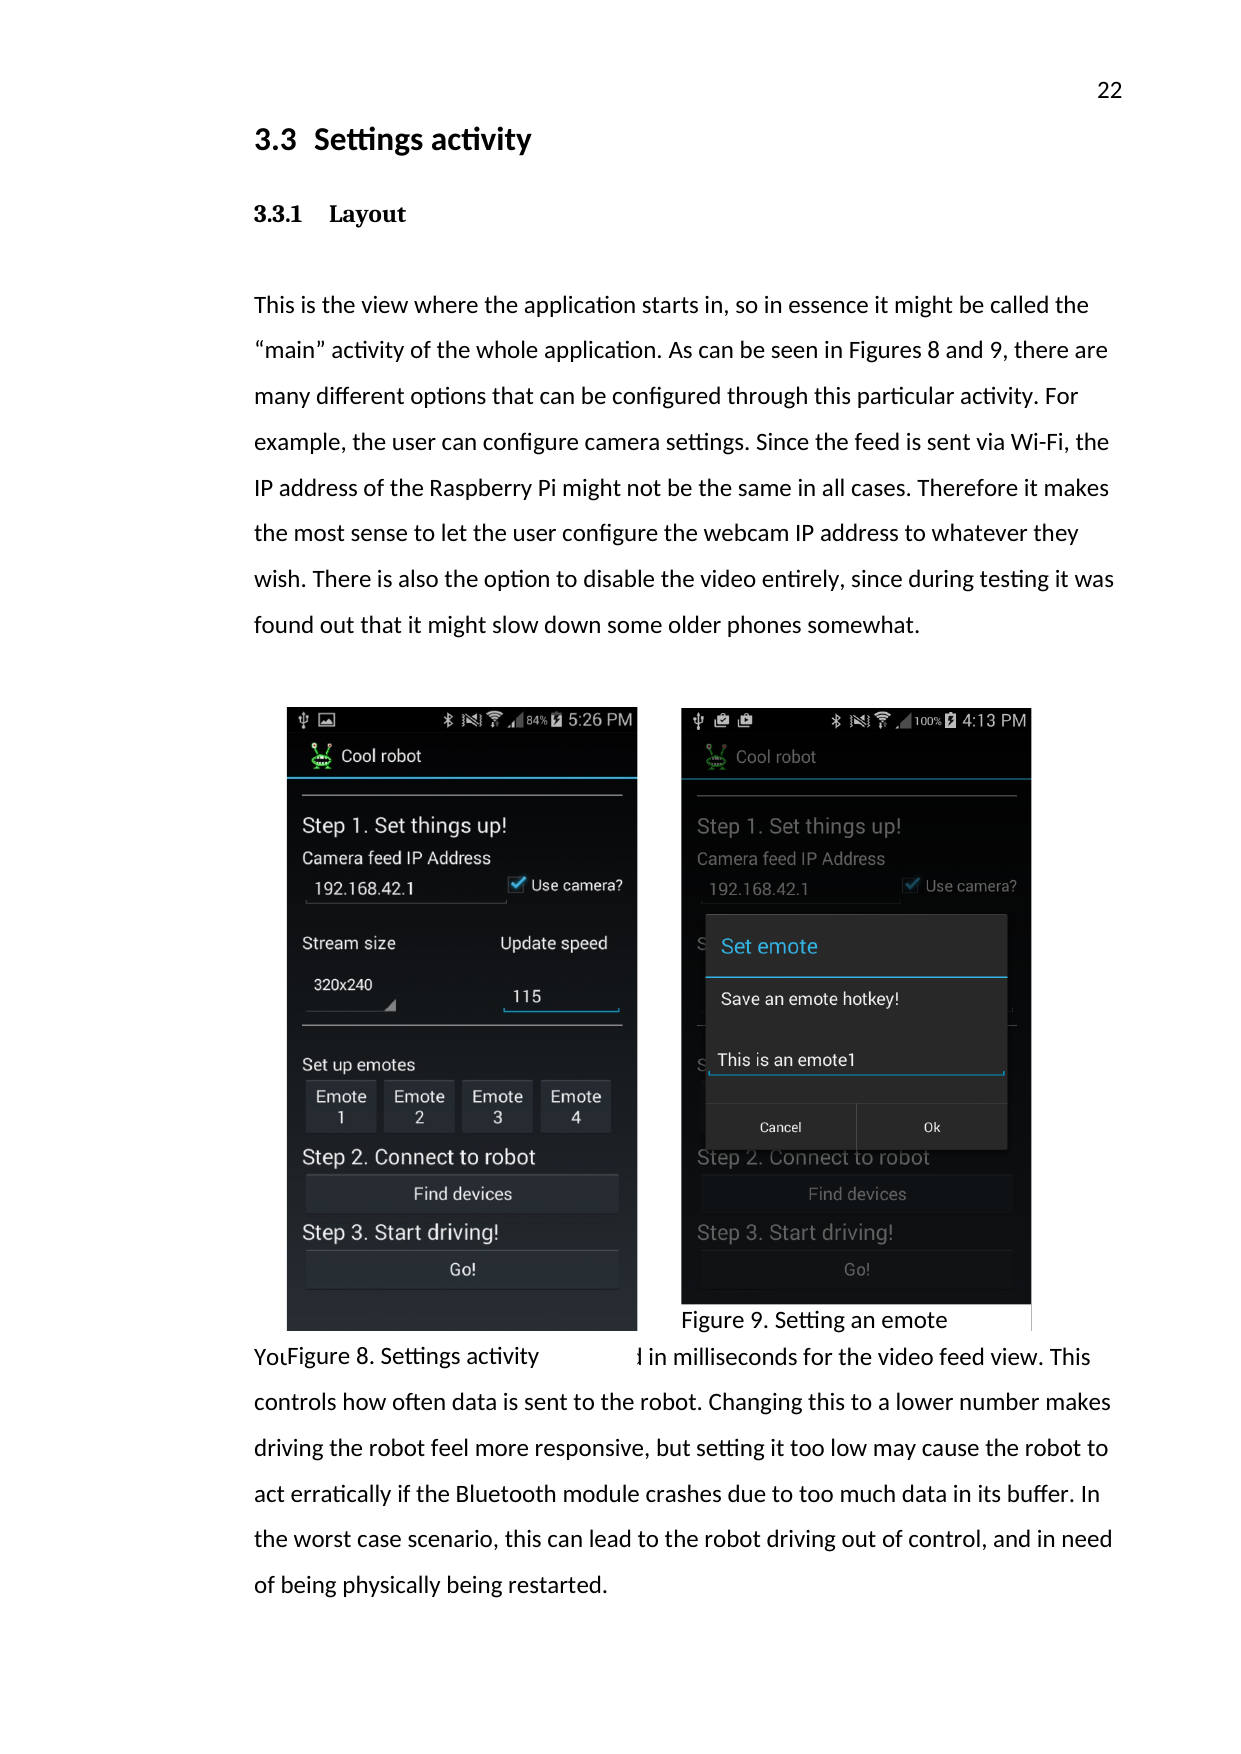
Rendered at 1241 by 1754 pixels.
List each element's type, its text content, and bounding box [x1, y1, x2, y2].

subtitle Layout [254, 200, 1122, 229]
subtitle Settings activity [254, 118, 1122, 159]
text You can also change the update speed in milliseconds for the video feed view. This controls how often data is sent to the robot. Changing this to a lower number makes driving the robot feel more responsive, but setting it too low may cause the robot to act erratically if the Bluetooth module crashes due to too much data in its buffer. In the worst case scenario, this can lead to the robot driving out of control, and in need of being physically being restarted. [254, 1341, 1122, 1600]
text This is the view where the application starts in, so in essence it might be called the “main” activity of the whole application. As can be seen in Figures 8 and 9, there are many different options that can be configured through this particular activity. For example, the user can configure camera settings. Since the feed is sent via Wi-Fi, the IP address of the Raspberry Pi might not be the same in all cases. Therefore it makes the most sense to let the user configure the webcam IP address to whatever they wish. There is also the option to disable the video entirely, since during testing it was found out that it might slow down some older phones somewhat. [254, 289, 1122, 639]
picture [681, 708, 1032, 1304]
picture [286, 707, 638, 1331]
